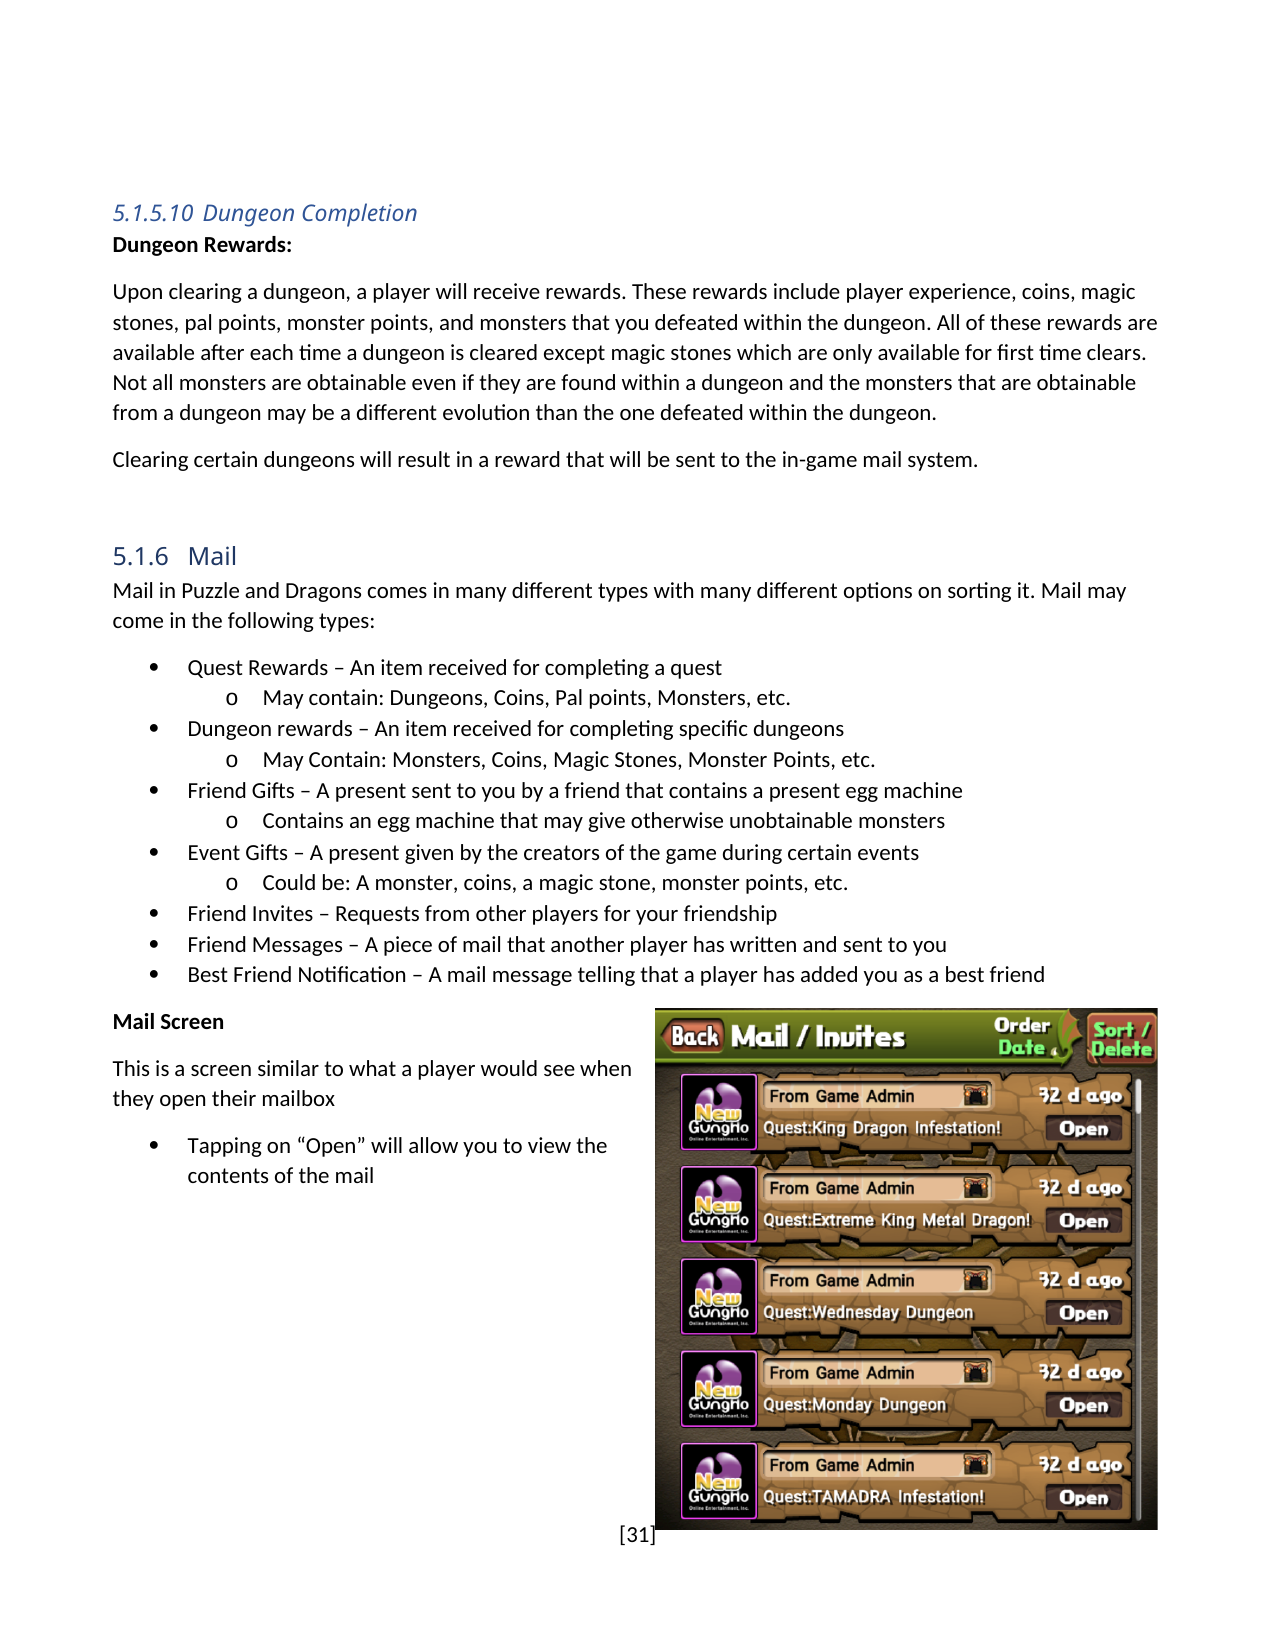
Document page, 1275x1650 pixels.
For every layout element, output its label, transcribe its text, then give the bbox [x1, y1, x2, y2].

list Contains an egg machine that may give otherwise unobtainable monsters [225, 806, 1162, 836]
list Event Gifts – A present given by the creators of the game during certain events [150, 838, 1162, 866]
list Tapping on “Open” will allow you to view the contents of the mail [150, 1131, 655, 1189]
text This is a screen similar to what a player would see when they open their mailbox [112, 1054, 655, 1112]
subtitle Mail [112, 539, 1162, 573]
list Friend Invites – Requests from other players for your friendship [150, 899, 1162, 927]
list Quest Rewards – An item received for completing a quest [150, 653, 1162, 681]
text Clearing certain dungeons will result in a reward that will be sent to the in-game mail system. [112, 445, 1162, 473]
text Mail in Puzzle and Dragons comes in many different types with many different options on sorting it. Mail may come in the following types: [112, 576, 1162, 634]
picture [655, 1008, 1158, 1530]
list Friend Messages – A piece of mail that another player has written and sent to you [150, 930, 1162, 958]
list May Contain: Monsters, Coins, Magic Stones, Monster Points, etc. [225, 745, 1162, 774]
text Upon clearing a dungeon, a player will receive rewards. These rewards include player experience, coins, magic stones, pal points, monster points, and monsters that you defeated within the dungeon. All of these rewards are available after each time a dungeon is cleared except magic stones which are only available for first time clears. Not all monsters are obtainable even if they are found within a dungeon and the monsters that are obtainable from a dungeon may be a different evolution than the one defeated within the dungeon. [112, 277, 1162, 426]
list Could be: A monster, coins, a magic stone, monster points, etc. [225, 868, 1162, 897]
list Best Friend Notification – A mail message telling that a player has added you as a best friend [150, 960, 1162, 988]
list Dungeon rewards – An item received for completing specific dungeons [150, 714, 1162, 742]
text Mail Screen [112, 1007, 1162, 1035]
text Dungeon Rewards: [112, 231, 1162, 259]
list Friend Gifts – A present sent to you by a friend that contains a present egg machine [150, 776, 1162, 804]
list May contain: Dungeons, Coins, Pal points, Monsters, etc. [225, 683, 1162, 712]
subtitle Dungeon Completion [112, 197, 1162, 228]
